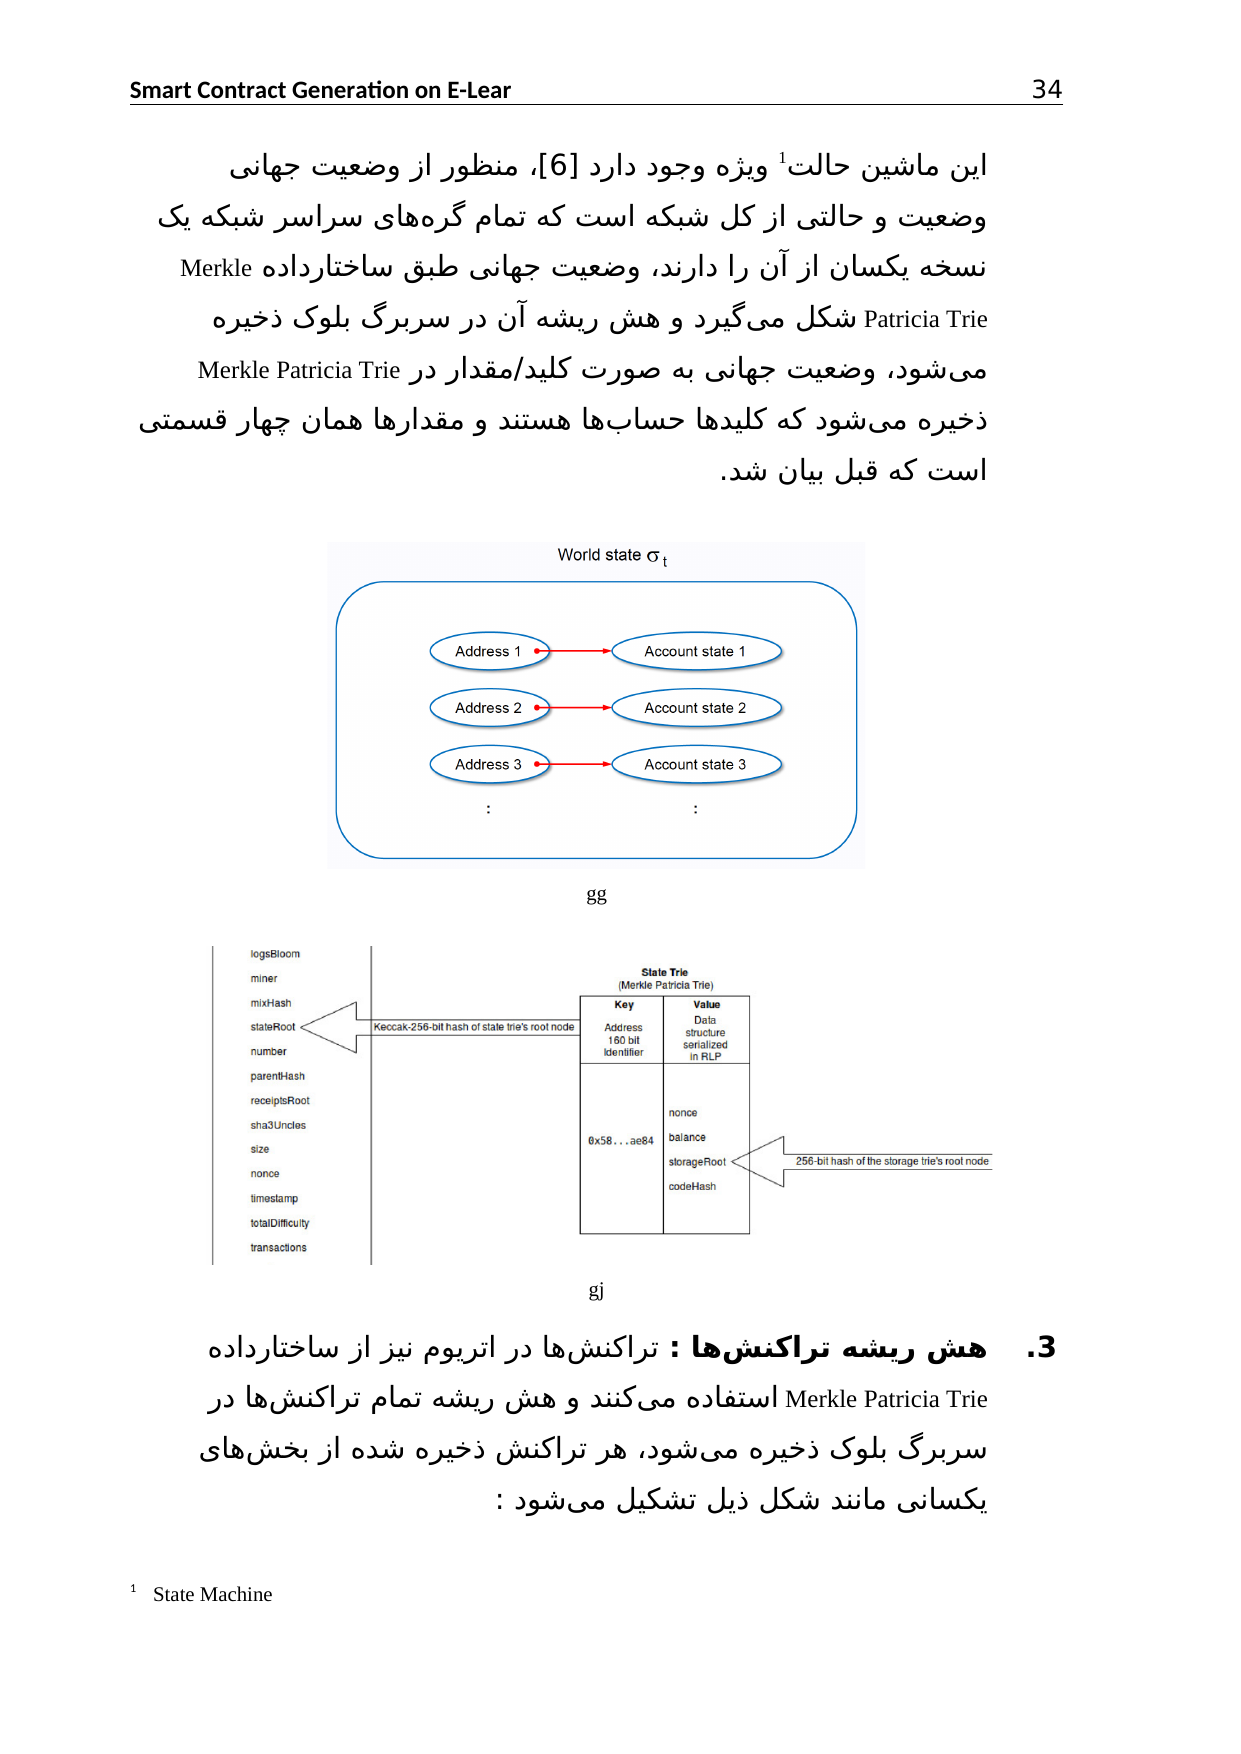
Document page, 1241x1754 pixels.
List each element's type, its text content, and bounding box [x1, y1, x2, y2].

text gg [130, 881, 1063, 905]
picture [200, 946, 993, 1265]
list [130, 148, 1026, 487]
picture [327, 542, 866, 869]
list هش ریشه تراکنش‌ها : تراکنش‌ها در اتریوم نیز از ساختارداده Merkle Patricia Trie استفاده می‌کنند و هش ریشه تمام تراکنش‌ها در سربرگ بلوک ذخیره می‌شود، هر تراکنش ذخیره شده از بخش‌های یکسانی مانند شکل ذیل تشکیل می‌شود : [130, 1330, 1026, 1517]
text gj [130, 1277, 1063, 1301]
